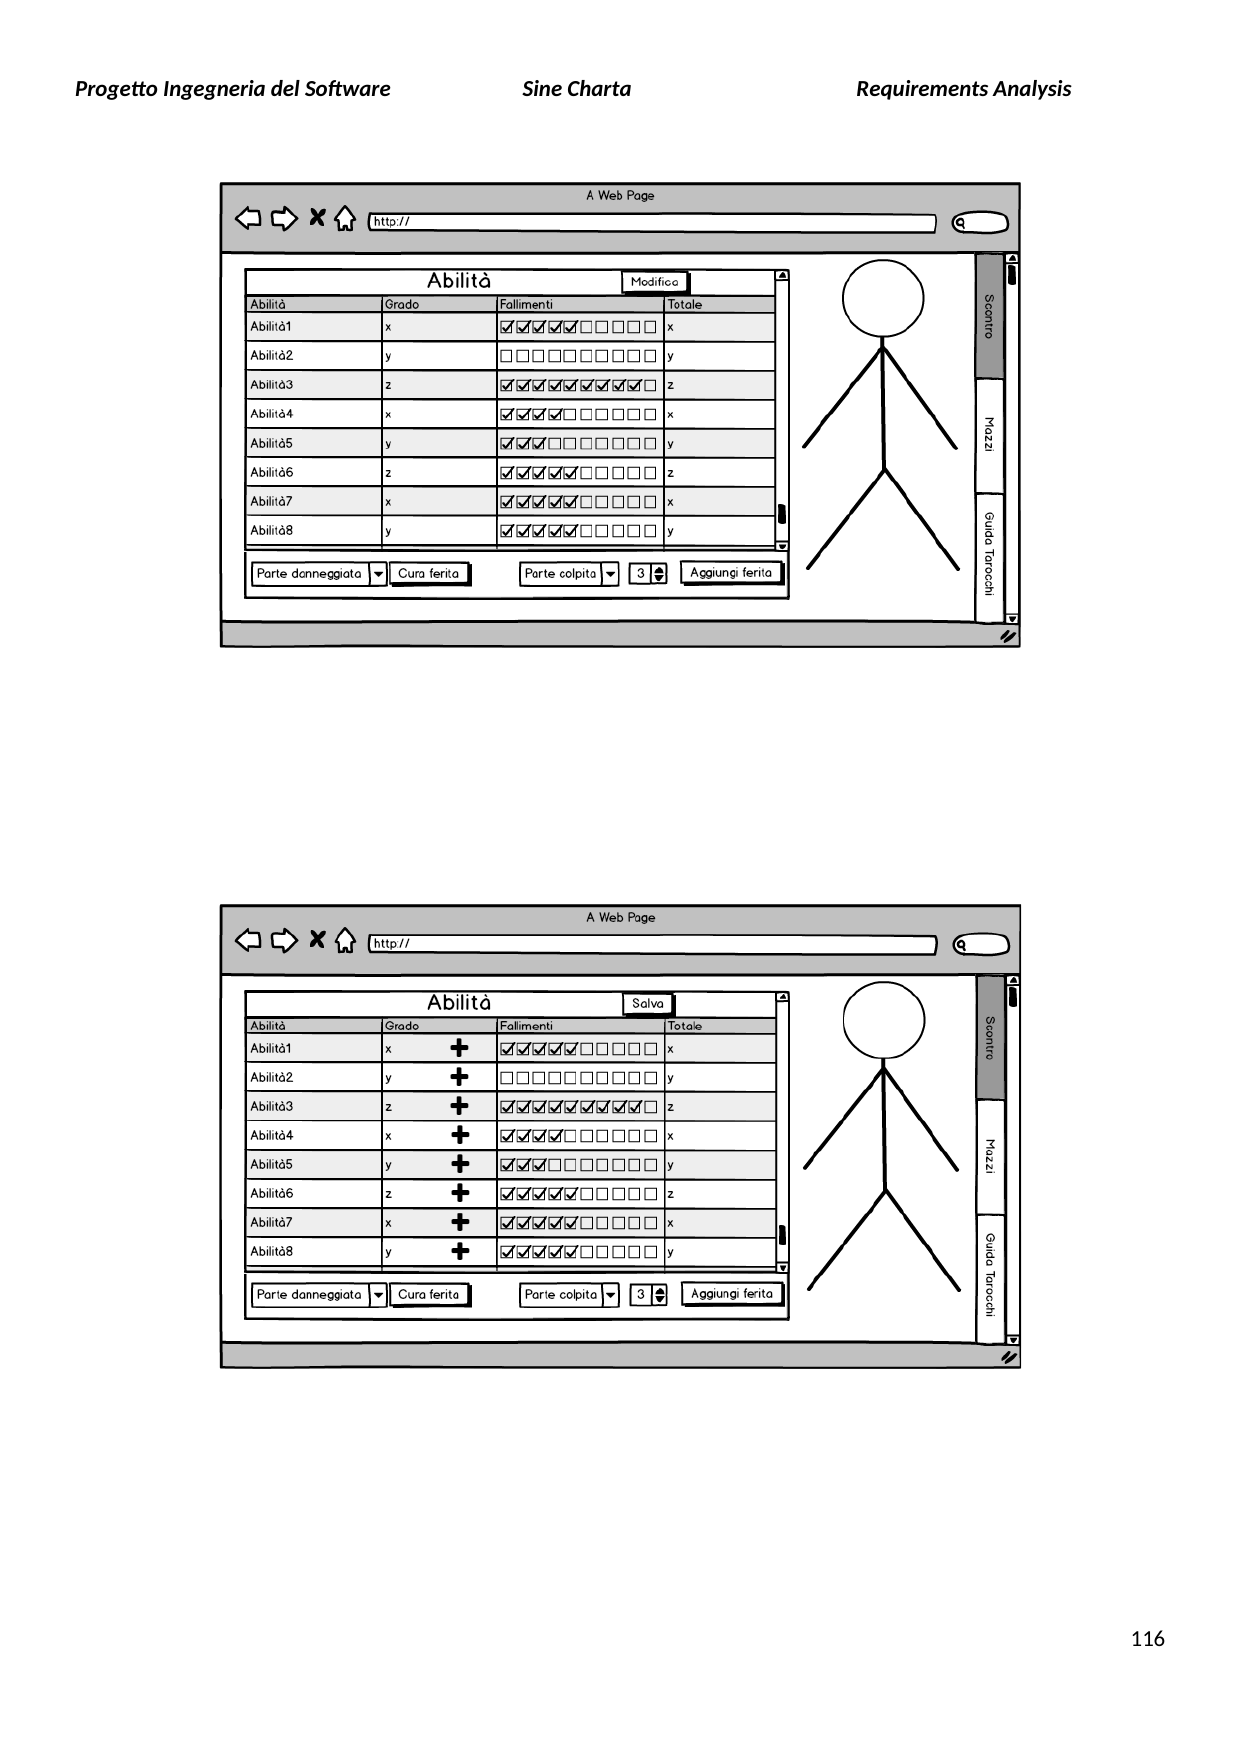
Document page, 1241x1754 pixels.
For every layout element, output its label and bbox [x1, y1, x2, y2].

picture [219, 182, 1021, 648]
picture [219, 904, 1022, 1369]
